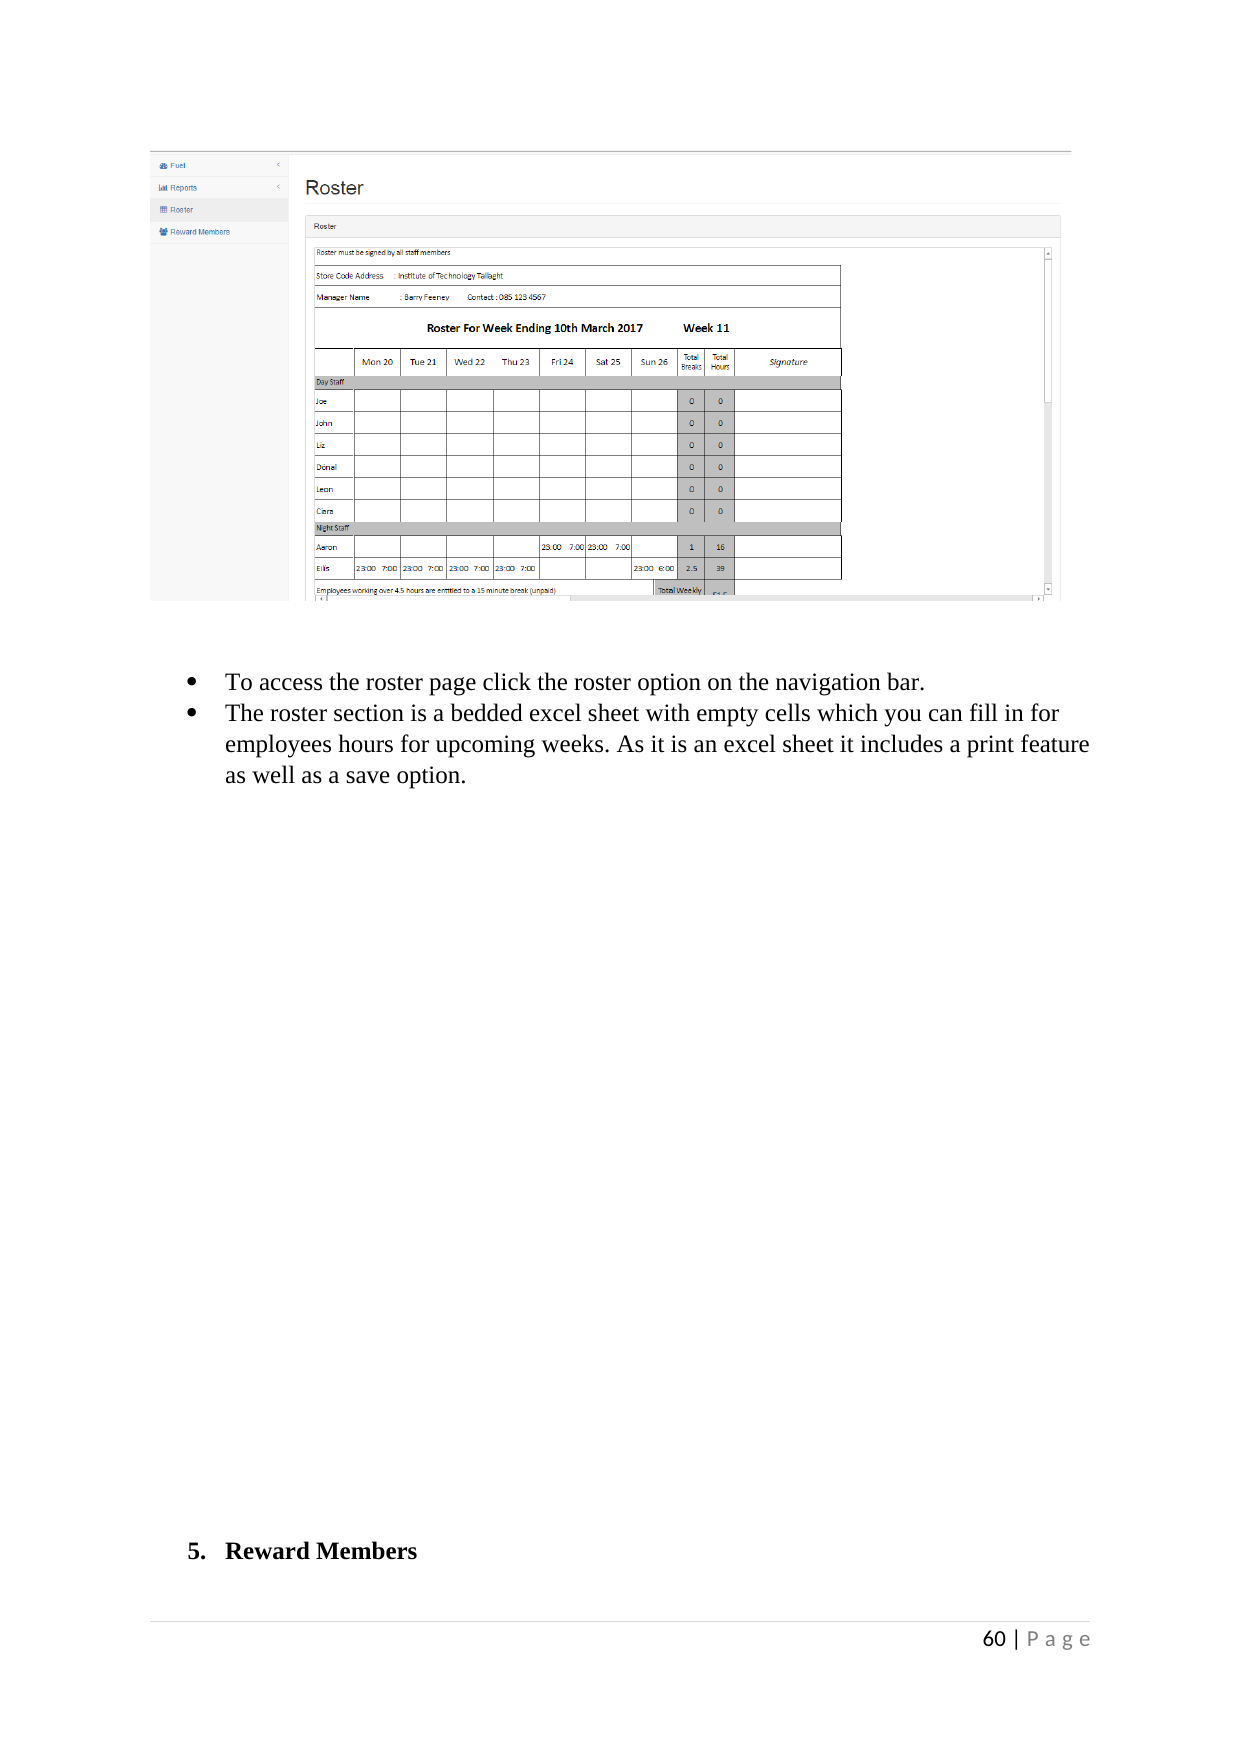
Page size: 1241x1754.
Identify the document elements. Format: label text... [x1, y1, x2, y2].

picture [150, 150, 1072, 601]
list To access the roster page click the roster option on the navigation bar. [187, 667, 1090, 695]
list The roster section is a bedded excel sheet with empty cells which you can fill in for employees hours for upcoming weeks. As it is an excel sheet it includes a print feature as well as a save option. [187, 698, 1090, 788]
list Reward Members [187, 1536, 1090, 1564]
